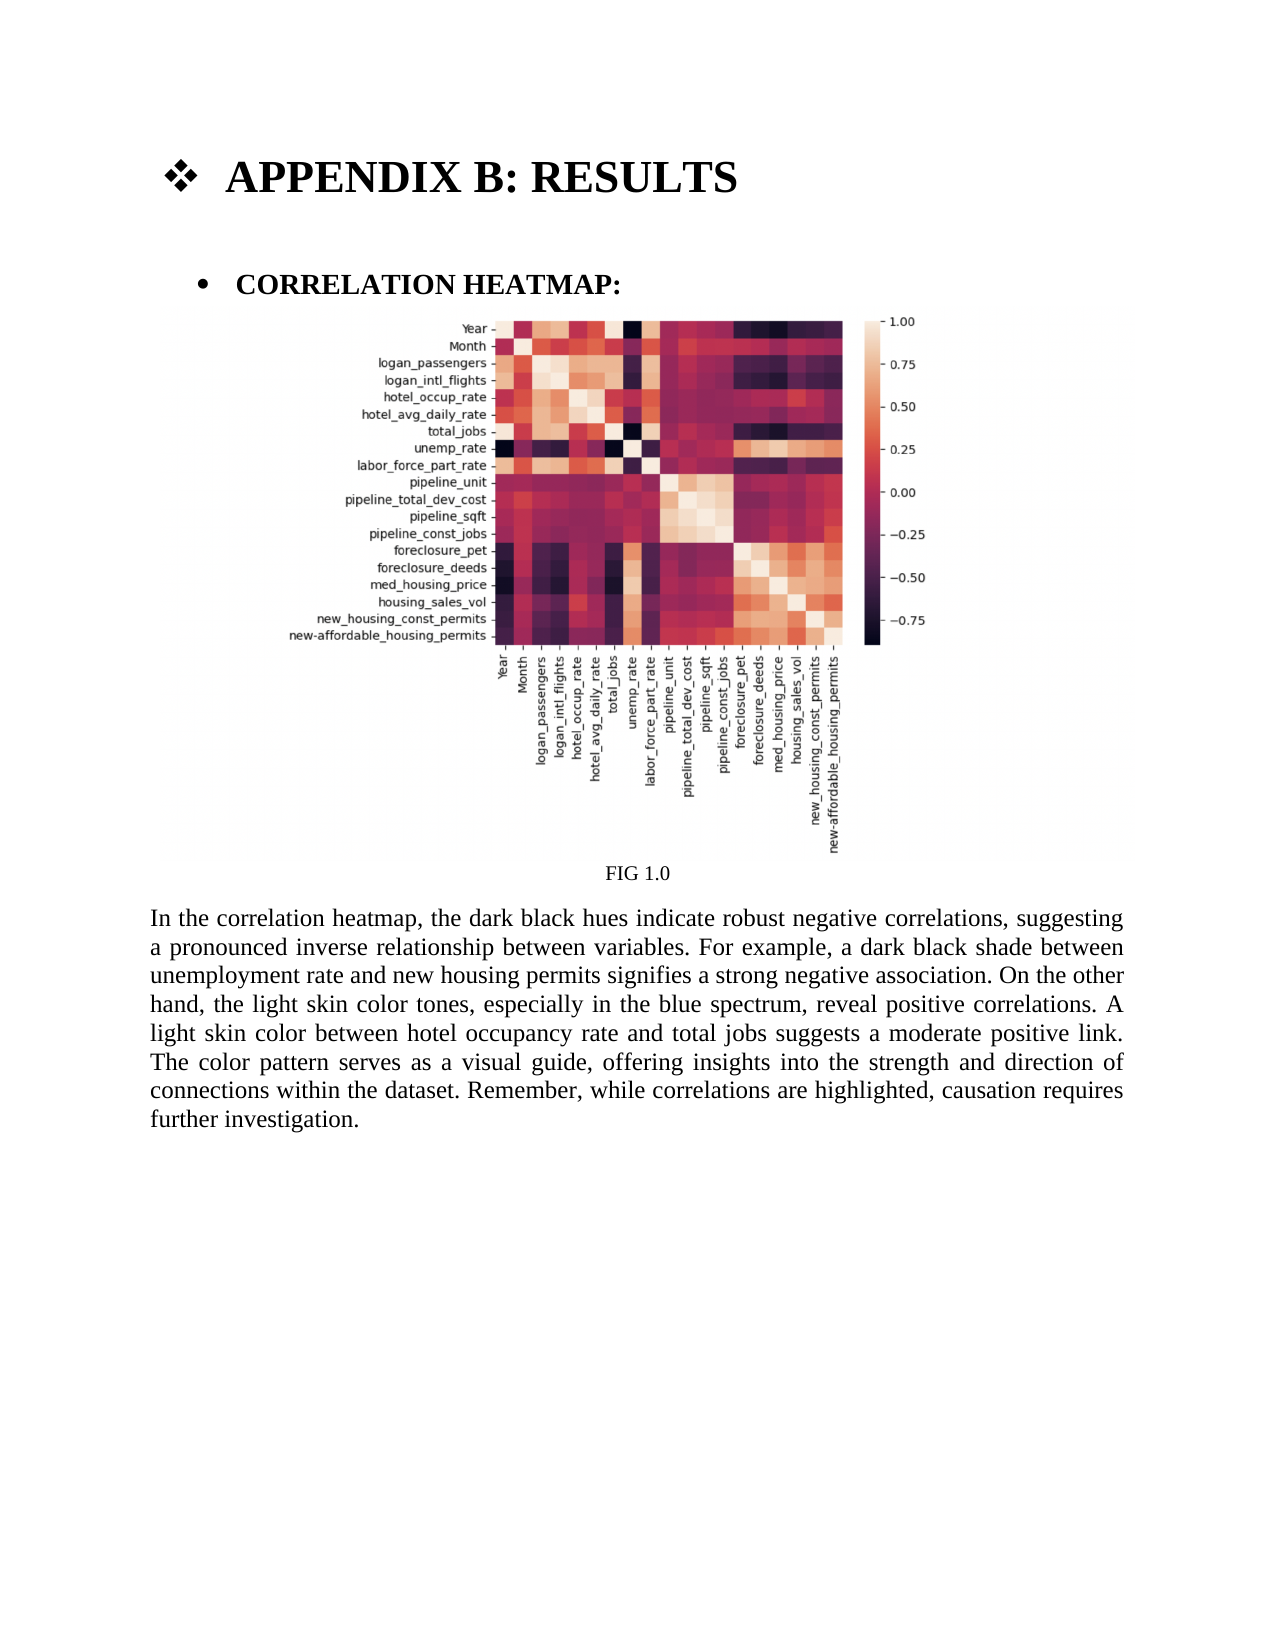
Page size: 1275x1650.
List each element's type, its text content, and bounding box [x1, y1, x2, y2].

subtitle CORRELATION HEATMAP: [198, 267, 1125, 301]
picture [160, 306, 1136, 861]
text In the correlation heatmap, the dark black hues indicate robust negative correlations, suggesting a pronounced inverse relationship between variables. For example, a dark black shade between unemployment rate and new housing permits signifies a strong negative association. On the other hand, the light skin color tones, especially in the blue spectrum, reveal positive correlations. A light skin color between hotel occupancy rate and total jobs suggests a moderate positive link. The color pattern serves as a visual guide, offering insights into the strength and direction of connections within the dataset. Remember, while correlations are highlighted, causation requires further investigation. [150, 903, 1125, 1133]
text FIG 1.0 [150, 860, 1125, 884]
subtitle APPENDIX B: RESULTS [160, 150, 1125, 203]
